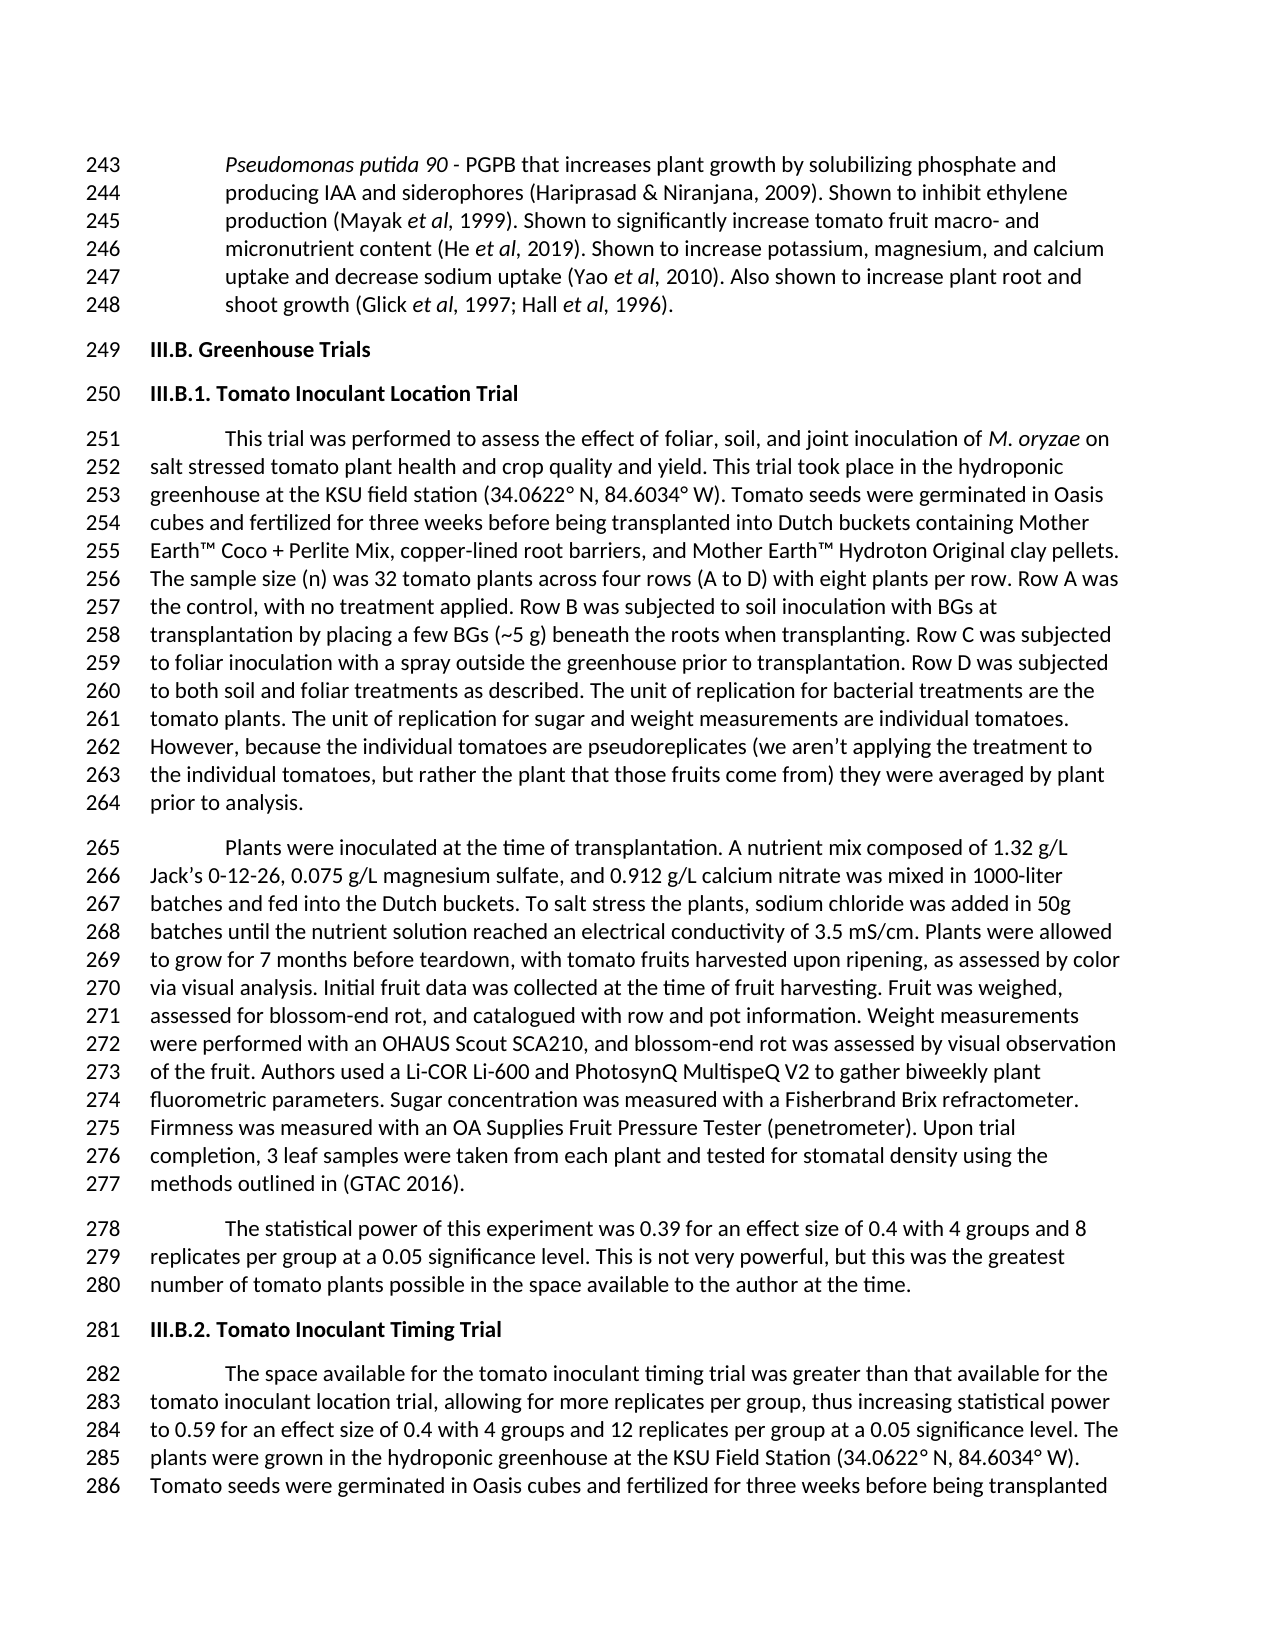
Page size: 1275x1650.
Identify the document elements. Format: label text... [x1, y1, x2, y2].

text This trial was performed to assess the effect of foliar, soil, and joint inoculation of M. oryzae on salt stressed tomato plant health and crop quality and yield. This trial took place in the hydroponic greenhouse at the KSU field station (34.0622° N, 84.6034° W). Tomato seeds were germinated in Oasis cubes and fertilized for three weeks before being transplanted into Dutch buckets containing Mother Earth™ Coco + Perlite Mix, copper-lined root barriers, and Mother Earth™ Hydroton Original clay pellets. The sample size (n) was 32 tomato plants across four rows (A to D) with eight plants per row. Row A was the control, with no treatment applied. Row B was subjected to soil inoculation with BGs at transplantation by placing a few BGs (~5 g) beneath the roots when transplanting. Row C was subjected to foliar inoculation with a spray outside the greenhouse prior to transplantation. Row D was subjected to both soil and foliar treatments as described. The unit of replication for bacterial treatments are the tomato plants. The unit of replication for sugar and weight measurements are individual tomatoes. However, because the individual tomatoes are pseudoreplicates (we aren’t applying the treatment to the individual tomatoes, but rather the plant that those fruits come from) they were averaged by plant prior to analysis. [150, 424, 1125, 816]
text III.B.2. Tomato Inoculant Timing Trial [150, 1315, 1125, 1343]
text Pseudomonas putida 90 - PGPB that increases plant growth by solubilizing phosphate and producing IAA and siderophores (Hariprasad & Niranjana, 2009). Shown to inhibit ethylene production (Mayak et al, 1999). Shown to significantly increase tomato fruit macro- and micronutrient content (He et al, 2019). Shown to increase potassium, magnesium, and calcium uptake and decrease sodium uptake (Yao et al, 2010). Also shown to increase plant root and shoot growth (Glick et al, 1997; Hall et al, 1996). [225, 150, 1125, 318]
text III.B.1. Tomato Inoculant Location Trial [150, 379, 1125, 407]
text The statistical power of this experiment was 0.39 for an effect size of 0.4 with 4 groups and 8 replicates per group at a 0.05 significance level. This is not very powerful, but this was the greatest number of tomato plants possible in the space available to the author at the time. [150, 1214, 1125, 1298]
text Plants were inoculated at the time of transplantation. A nutrient mix composed of 1.32 g/L Jack’s 0-12-26, 0.075 g/L magnesium sulfate, and 0.912 g/L calcium nitrate was mixed in 1000-liter batches and fed into the Dutch buckets. To salt stress the plants, sodium chloride was added in 50g batches until the nutrient solution reached an electrical conductivity of 3.5 mS/cm. Plants were allowed to grow for 7 months before teardown, with tomato fruits harvested upon ripening, as assessed by color via visual analysis. Initial fruit data was collected at the time of fruit harvesting. Fruit was weighed, assessed for blossom-end rot, and catalogued with row and pot information. Weight measurements were performed with an OHAUS Scout SCA210, and blossom-end rot was assessed by visual observation of the fruit. Authors used a Li-COR Li-600 and PhotosynQ MultispeQ V2 to gather biweekly plant fluorometric parameters. Sugar concentration was measured with a Fisherbrand Brix refractometer. Firmness was measured with an OA Supplies Fruit Pressure Tester (penetrometer). Upon trial completion, 3 leaf samples were taken from each plant and tested for stomatal density using the methods outlined in (GTAC 2016). [150, 833, 1125, 1197]
text III.B. Greenhouse Trials [150, 335, 1125, 363]
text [150, 1359, 1125, 1499]
